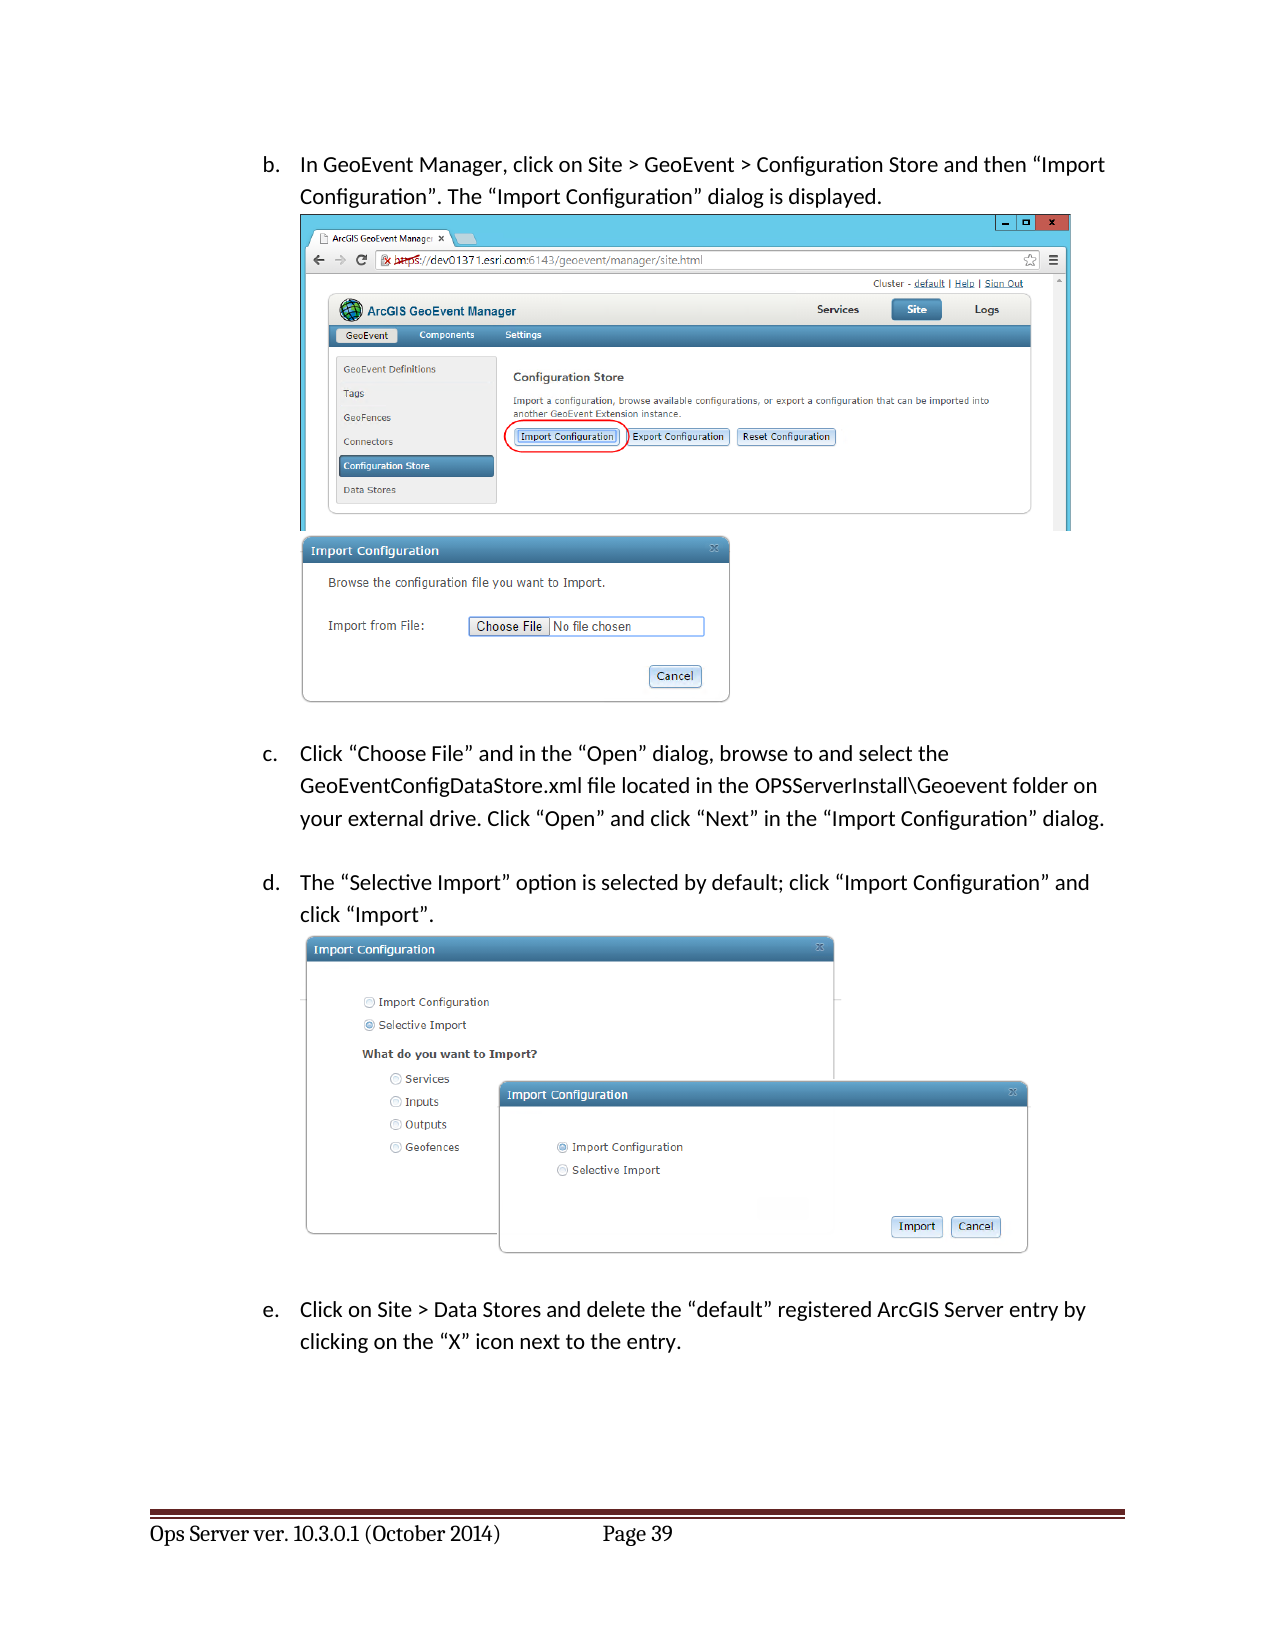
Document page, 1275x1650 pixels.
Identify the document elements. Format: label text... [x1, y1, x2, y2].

list The “Selective Import” option is selected by default; click “Import Configuration” and click “Import”. [262, 868, 1125, 928]
list Click on Site > Data Stores and delete the “default” registered ArcGIS Server entry by clicking on the “X” icon next to the entry. [262, 1295, 1125, 1355]
list Click “Choose File” and in the “Open” dialog, browse to and select the GeoEventConfigDataStore.xml file located in the OPSServerInstall\Geoevent folder on your external drive. Click “Open” and click “Next” in the “Import Configuration” dialog. [262, 739, 1125, 832]
picture [300, 214, 1071, 531]
picture [300, 534, 730, 704]
list In GeoEvent Manager, click on Site > GeoEvent > Configuration Store and then “Import Configuration”. The “Import Configuration” dialog is displayed. [262, 150, 1125, 210]
picture [300, 932, 1035, 1259]
